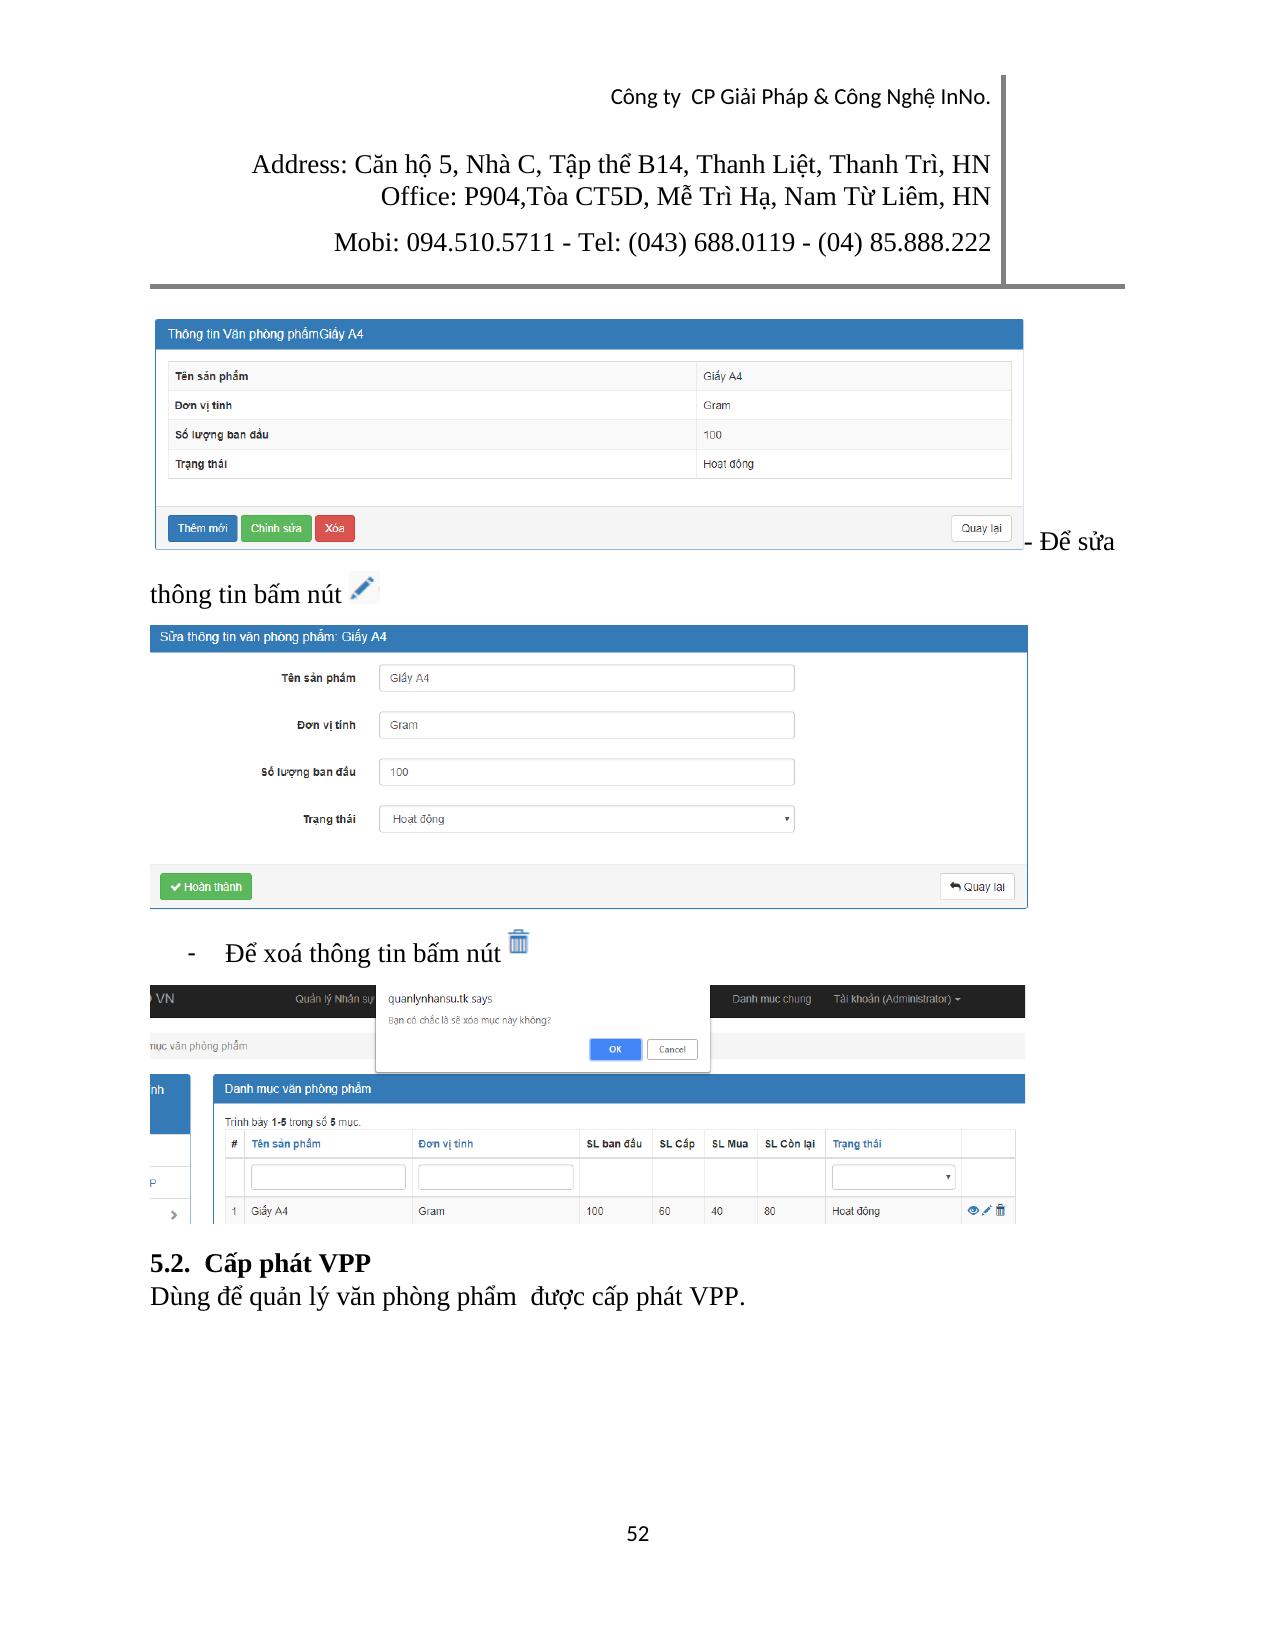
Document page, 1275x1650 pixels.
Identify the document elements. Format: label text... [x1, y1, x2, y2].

subtitle 5.2. Cấp phát VPP [150, 1247, 1125, 1278]
picture [150, 625, 1033, 915]
picture [507, 928, 535, 963]
picture [150, 985, 1025, 1224]
picture [348, 571, 380, 604]
picture [150, 317, 1024, 550]
list Để xoá thông tin bấm nút [187, 928, 1125, 969]
text Dùng để quản lý văn phòng phẩm được cấp phát VPP. [150, 1281, 1125, 1312]
